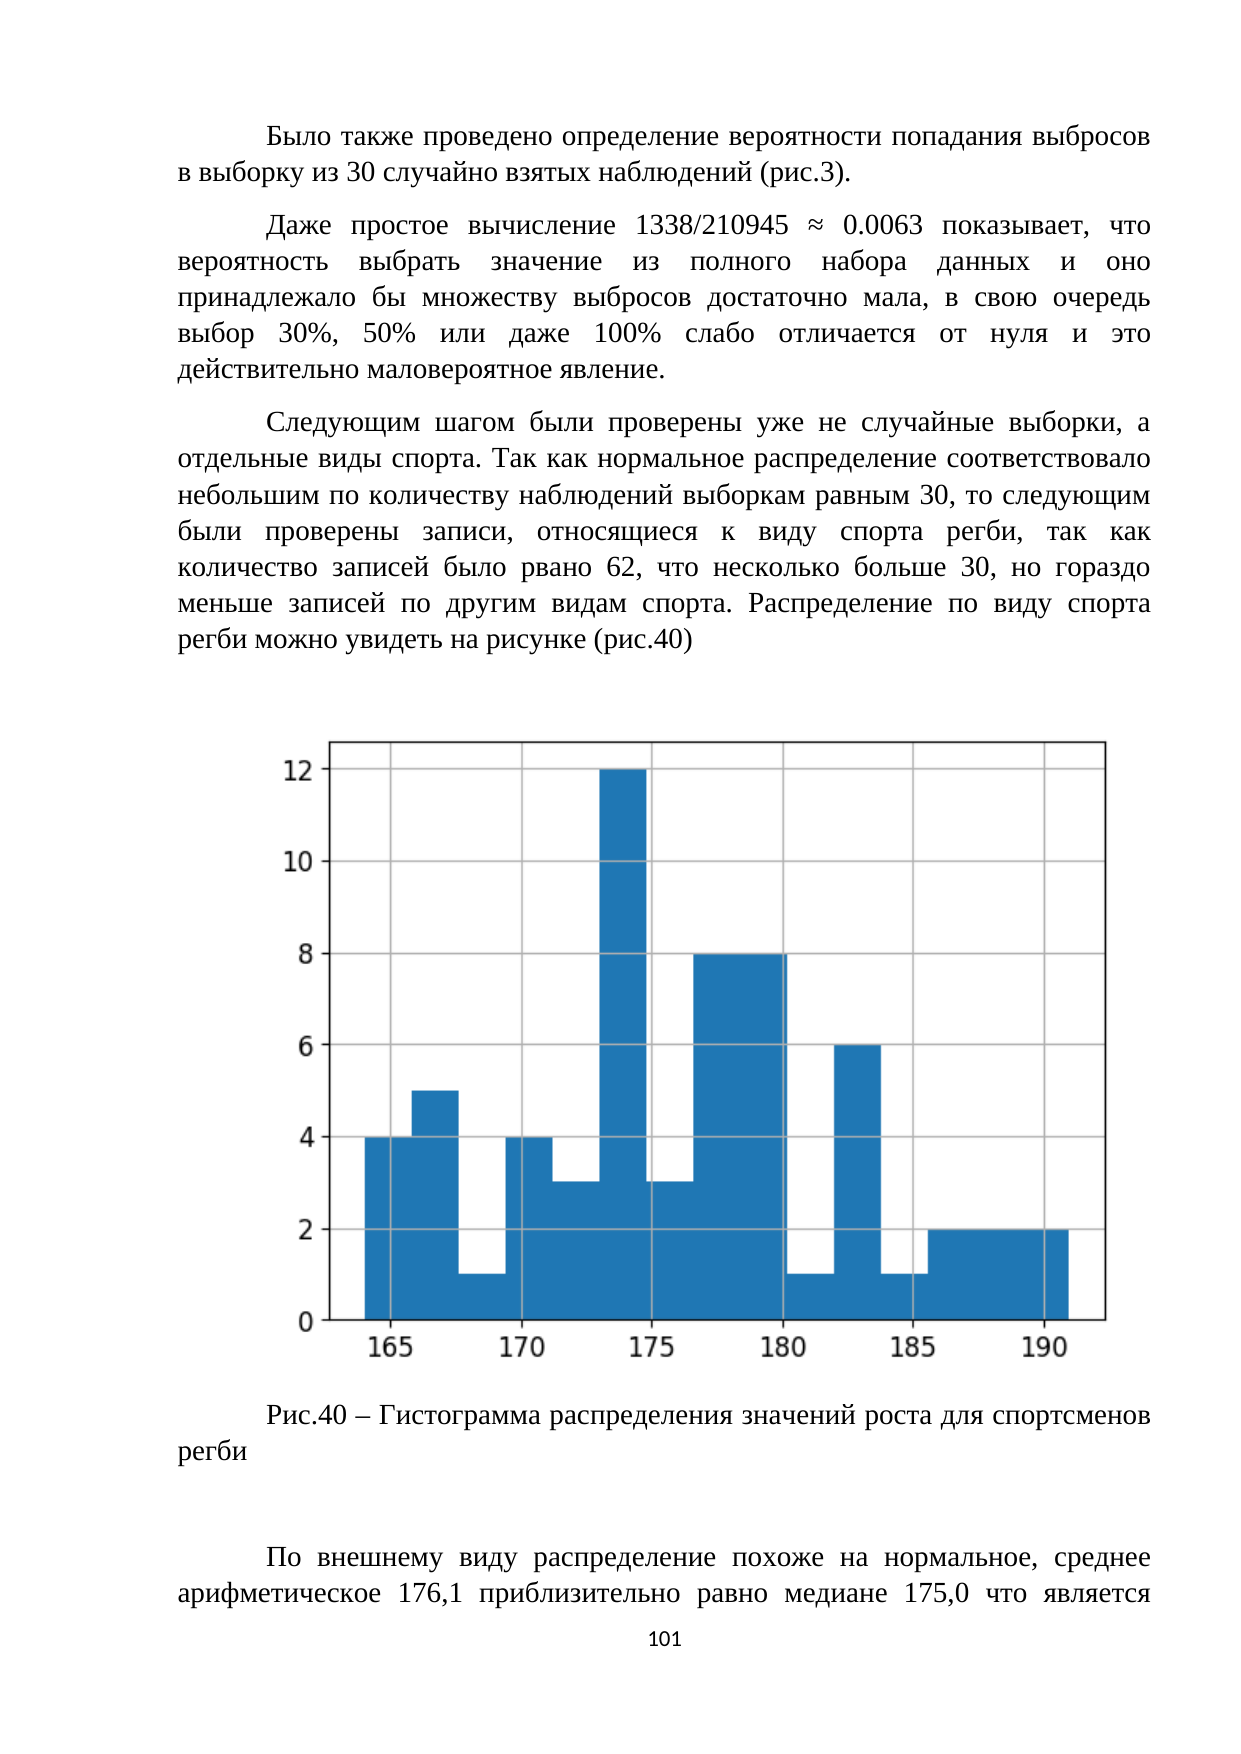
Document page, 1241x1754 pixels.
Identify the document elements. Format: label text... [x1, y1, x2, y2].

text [177, 1539, 1152, 1609]
text Было также проведено определение вероятности попадания выбросов в выборку из 30 случайно взятых наблюдений (рис.3). [177, 118, 1152, 188]
text Следующим шагом были проверены уже не случайные выборки, а отдельные виды спорта. Так как нормальное распределение соответствовало небольшим по количеству наблюдений выборкам равным 30, то следующим были проверены записи, относящиеся к виду спорта регби, так как количество записей было рвано 62, что несколько больше 30, но гораздо меньше записей по другим видам спорта. Распределение по виду спорта регби можно увидеть на рисунке (рис.40) [177, 404, 1152, 655]
text Даже простое вычисление 1338/210945 ≈ 0.0063 показывает, что вероятность выбрать значение из полного набора данных и оно принадлежало бы множеству выбросов достаточно мала, в свою очередь выбор 30%, 50% или даже 100% слабо отличается от нуля и это действительно маловероятное явление. [177, 207, 1152, 385]
picture [265, 727, 1119, 1379]
text Рис.40 – Гистограмма распределения значений роста для спортсменов регби [177, 1397, 1152, 1467]
